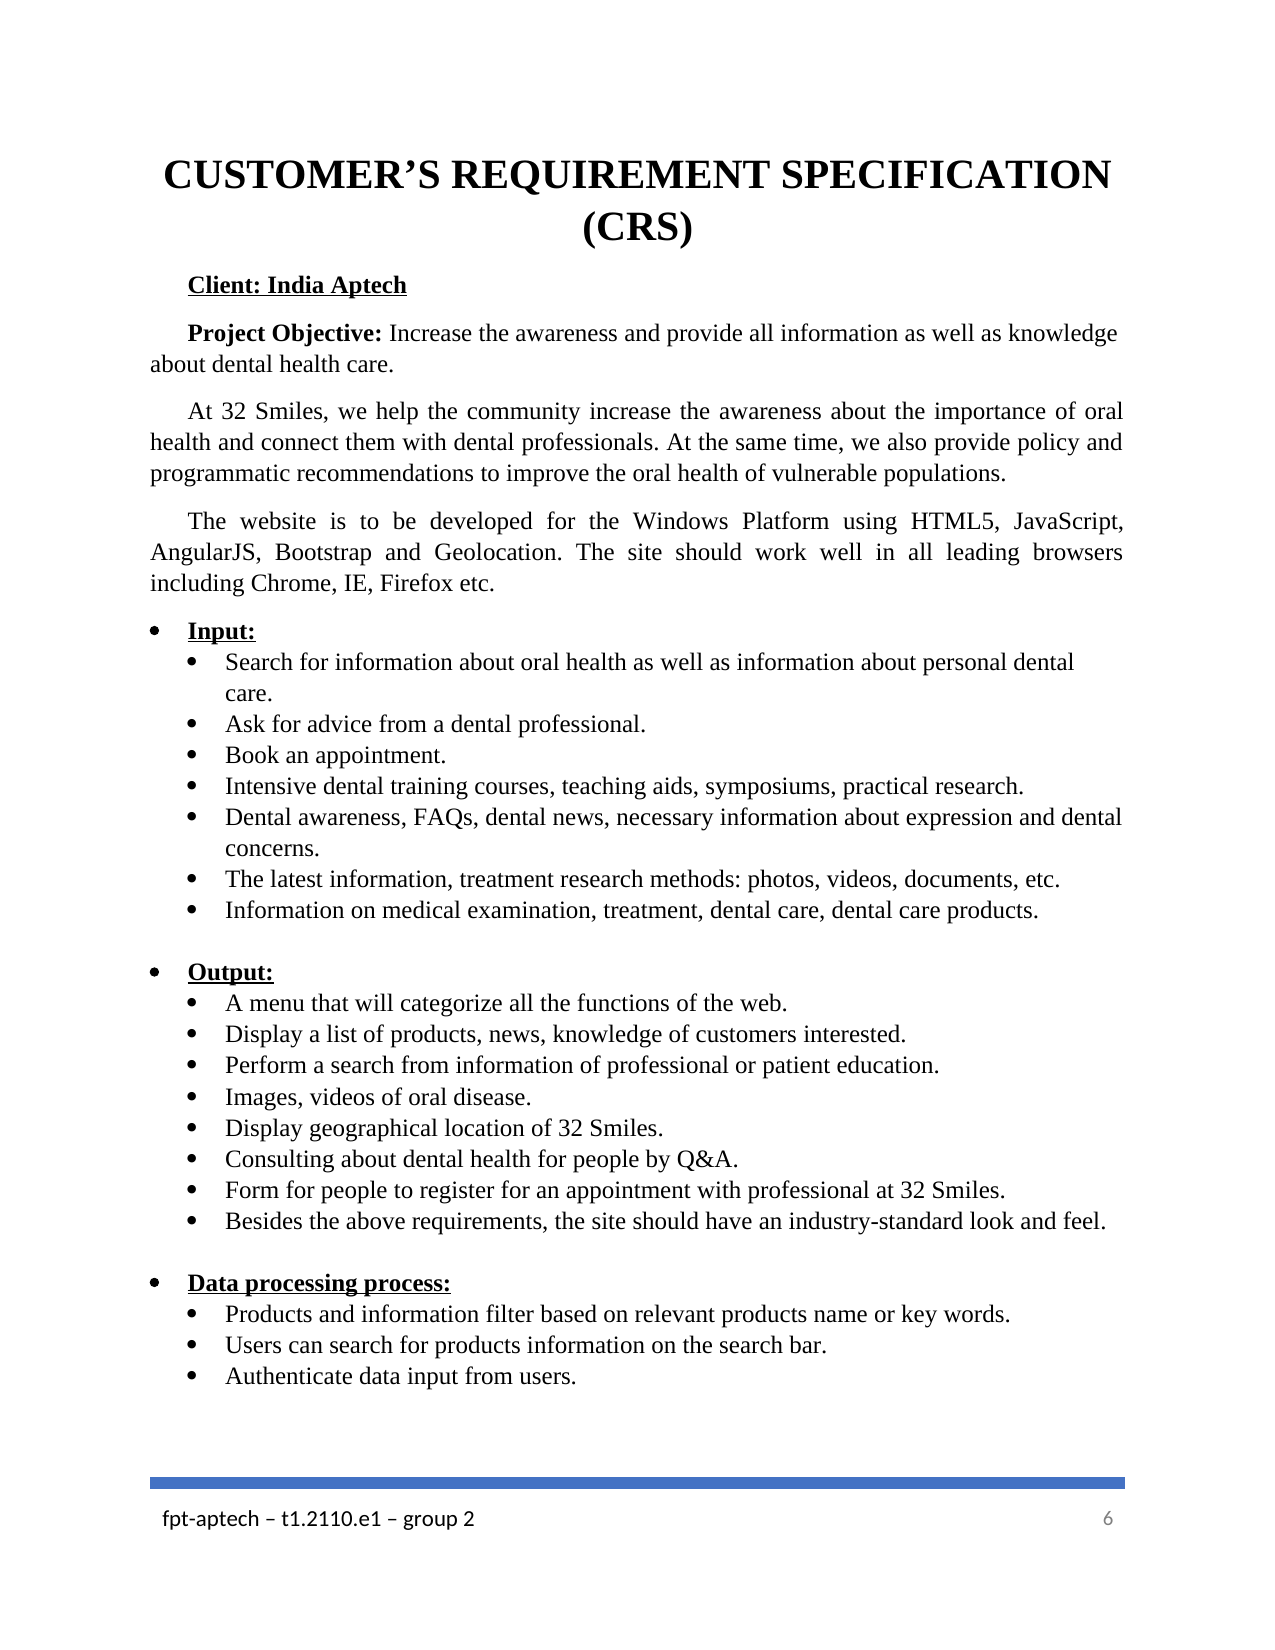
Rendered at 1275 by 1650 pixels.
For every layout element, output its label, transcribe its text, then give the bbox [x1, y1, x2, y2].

list Information on medical examination, treatment, dental care, dental care products. [187, 895, 1125, 924]
list Perform a search from information of professional or patient education. [187, 1051, 1125, 1079]
list Search for information about oral health as well as information about personal dental care. [187, 647, 1125, 707]
list Users can search for products information on the search bar. [187, 1330, 1125, 1359]
list Intensive dental training courses, teaching aids, symposiums, practical research. [187, 771, 1125, 800]
list Authenticate data input from users. [187, 1361, 1125, 1390]
text Project Objective: Increase the awareness and provide all information as well as knowledge about dental health care. [150, 318, 1125, 377]
list Display geographical location of 32 Smiles. [187, 1113, 1125, 1141]
list The latest information, treatment research methods: photos, videos, documents, etc. [187, 864, 1125, 893]
list Form for people to register for an appointment with professional at 32 Smiles. [187, 1175, 1125, 1203]
list A menu that will categorize all the functions of the web. [187, 988, 1125, 1017]
text CUSTOMER’S REQUIREMENT SPECIFICATION (CRS) [150, 150, 1125, 249]
list Book an appointment. [187, 740, 1125, 769]
list Images, videos of oral disease. [187, 1082, 1125, 1110]
list Consulting about dental health for people by Q&A. [187, 1144, 1125, 1172]
list Data processing process: [150, 1268, 1125, 1297]
list Products and information filter based on relevant products name or key words. [187, 1299, 1125, 1328]
text At 32 Smiles, we help the community increase the awareness about the importance of oral health and connect them with dental professionals. At the same time, we also provide policy and programmatic recommendations to improve the oral health of vulnerable populations. [150, 396, 1125, 487]
list Dental awareness, FAQs, dental news, necessary information about expression and dental concerns. [187, 802, 1125, 862]
list Input: [150, 616, 1125, 645]
text Client: India Aptech [150, 270, 1125, 299]
list Besides the above requirements, the site should have an industry-standard look and feel. [187, 1206, 1125, 1234]
list Ask for advice from a dental professional. [187, 709, 1125, 738]
list Display a list of products, news, knowledge of customers interested. [187, 1019, 1125, 1048]
text The website is to be developed for the Windows Platform using HTML5, JavaScript, AngularJS, Bootstrap and Geolocation. The site should work well in all leading browsers including Chrome, IE, Firefox etc. [150, 506, 1125, 597]
list Output: [150, 957, 1125, 986]
